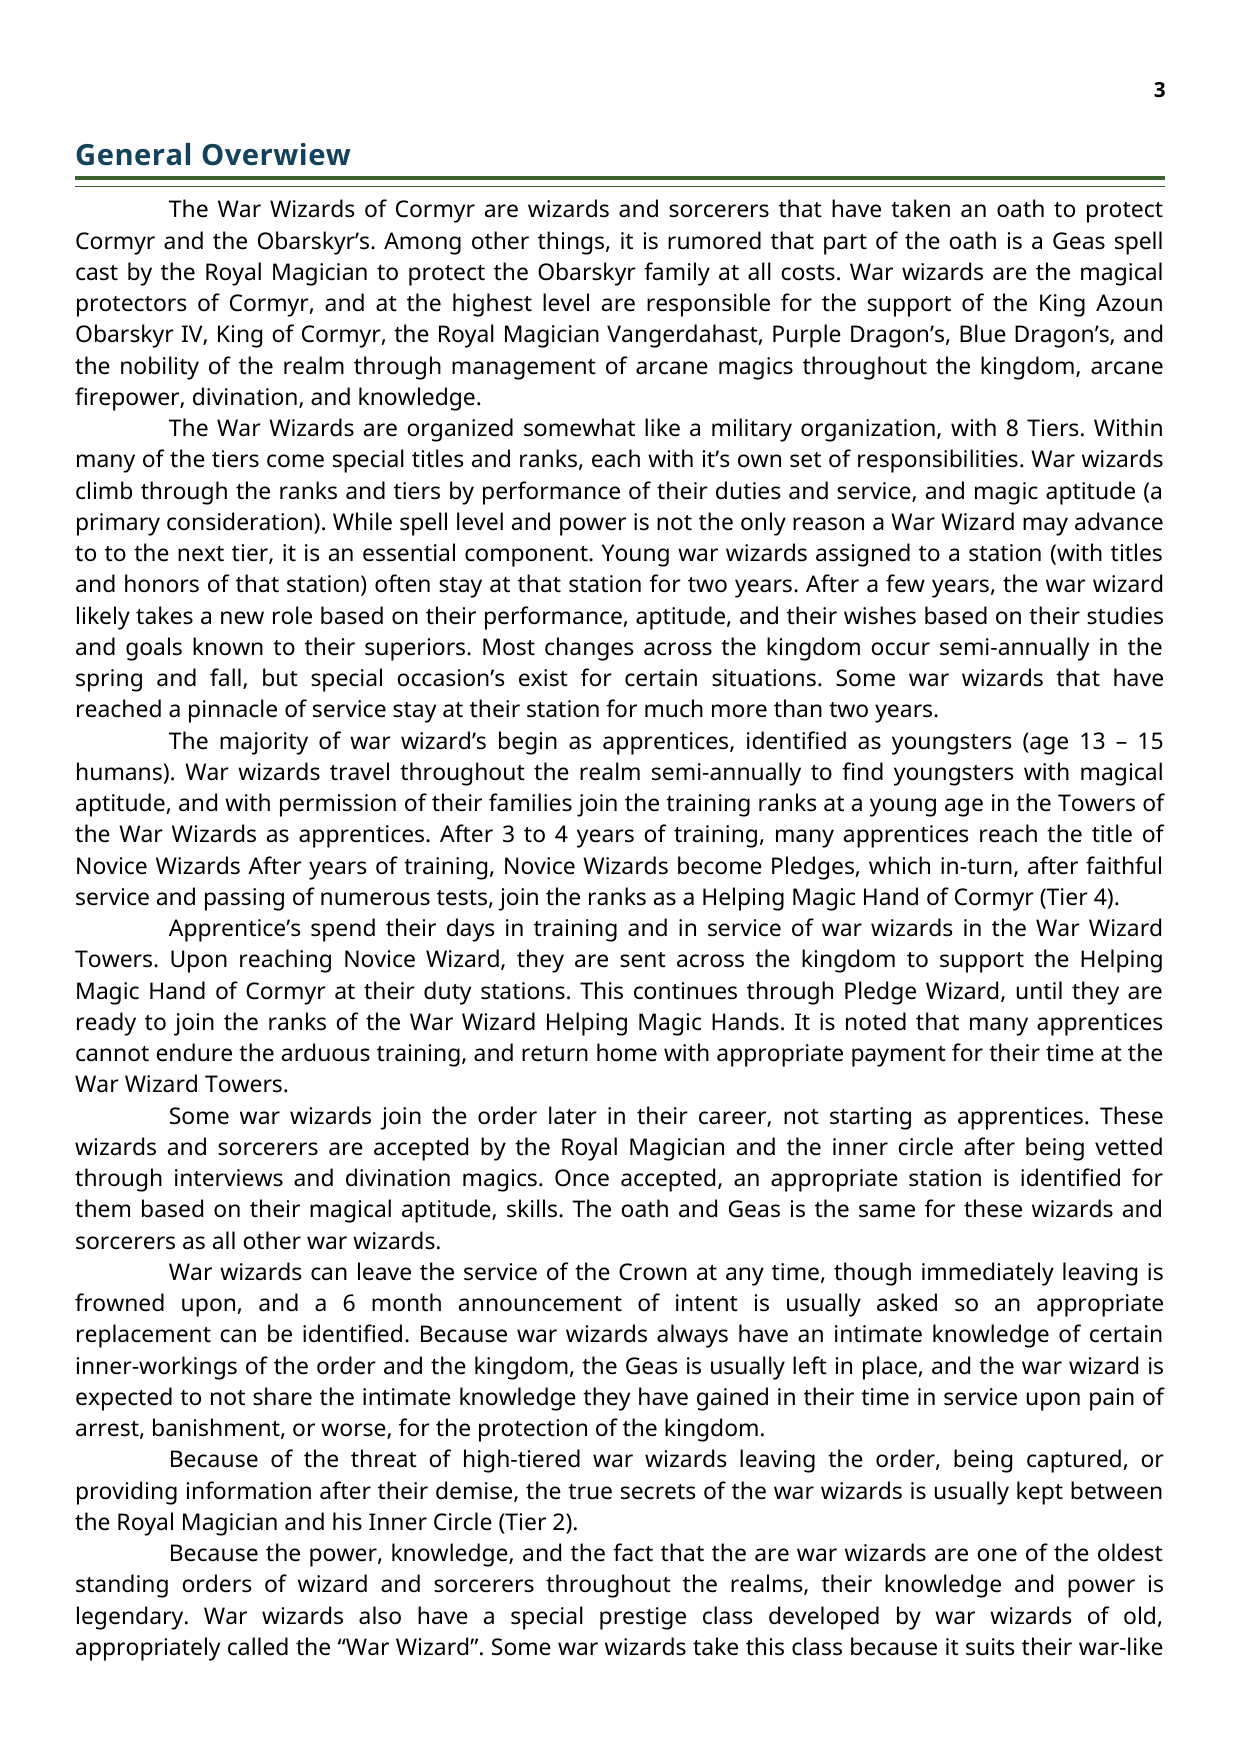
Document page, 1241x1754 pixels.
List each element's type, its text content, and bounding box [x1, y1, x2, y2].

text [75, 1537, 1165, 1662]
subtitle General Overwiew [75, 135, 1165, 176]
text War wizards can leave the service of the Crown at any time, though immediately leaving is frowned upon, and a 6 month announcement of intent is usually asked so an appropriate replacement can be identified. Because war wizards always have an intimate knowledge of certain inner-workings of the order and the kingdom, the Geas is usually left in place, and the war wizard is expected to not share the intimate knowledge they have gained in their time in service upon pain of arrest, banishment, or worse, for the protection of the kingdom. [75, 1256, 1165, 1443]
text Because of the threat of high-tiered war wizards leaving the order, being captured, or providing information after their demise, the true secrets of the war wizards is usually kept between the Royal Magician and his Inner Circle (Tier 2). [75, 1443, 1165, 1537]
text The War Wizards of Cormyr are wizards and sorcerers that have taken an oath to protect Cormyr and the Obarskyr’s. Among other things, it is rumored that part of the oath is a Geas spell cast by the Royal Magician to protect the Obarskyr family at all costs. War wizards are the magical protectors of Cormyr, and at the highest level are responsible for the support of the King Azoun Obarskyr IV, King of Cormyr, the Royal Magician Vangerdahast, Purple Dragon’s, Blue Dragon’s, and the nobility of the realm through management of arcane magics throughout the kingdom, arcane firepower, divination, and knowledge. [75, 193, 1165, 412]
text The War Wizards are organized somewhat like a military organization, with 8 Tiers. Within many of the tiers come special titles and ranks, each with it’s own set of responsibilities. War wizards climb through the ranks and tiers by performance of their duties and service, and magic aptitude (a primary consideration). While spell level and power is not the only reason a War Wizard may advance to to the next tier, it is an essential component. Young war wizards assigned to a station (with titles and honors of that station) often stay at that station for two years. After a few years, the war wizard likely takes a new role based on their performance, aptitude, and their wishes based on their studies and goals known to their superiors. Most changes across the kingdom occur semi-annually in the spring and fall, but special occasion’s exist for certain situations. Some war wizards that have reached a pinnacle of service stay at their station for much more than two years. [75, 412, 1165, 724]
text 3 [75, 75, 1165, 103]
text Apprentice’s spend their days in training and in service of war wizards in the War Wizard Towers. Upon reaching Novice Wizard, they are sent across the kingdom to support the Helping Magic Hand of Cormyr at their duty stations. This continues through Pledge Wizard, until they are ready to join the ranks of the War Wizard Helping Magic Hands. It is noted that many apprentices cannot endure the arduous training, and return home with appropriate payment for their time at the War Wizard Towers. [75, 912, 1165, 1099]
text Some war wizards join the order later in their career, not starting as apprentices. These wizards and sorcerers are accepted by the Royal Magician and the inner circle after being vetted through interviews and divination magics. Once accepted, an appropriate station is identified for them based on their magical aptitude, skills. The oath and Geas is the same for these wizards and sorcerers as all other war wizards. [75, 1099, 1165, 1256]
text The majority of war wizard’s begin as apprentices, identified as youngsters (age 13 – 15 humans). War wizards travel throughout the realm semi-annually to find youngsters with magical aptitude, and with permission of their families join the training ranks at a young age in the Towers of the War Wizards as apprentices. After 3 to 4 years of training, many apprentices reach the title of Novice Wizards After years of training, Novice Wizards become Pledges, which in-turn, after faithful service and passing of numerous tests, join the ranks as a Helping Magic Hand of Cormyr (Tier 4). [75, 724, 1165, 912]
